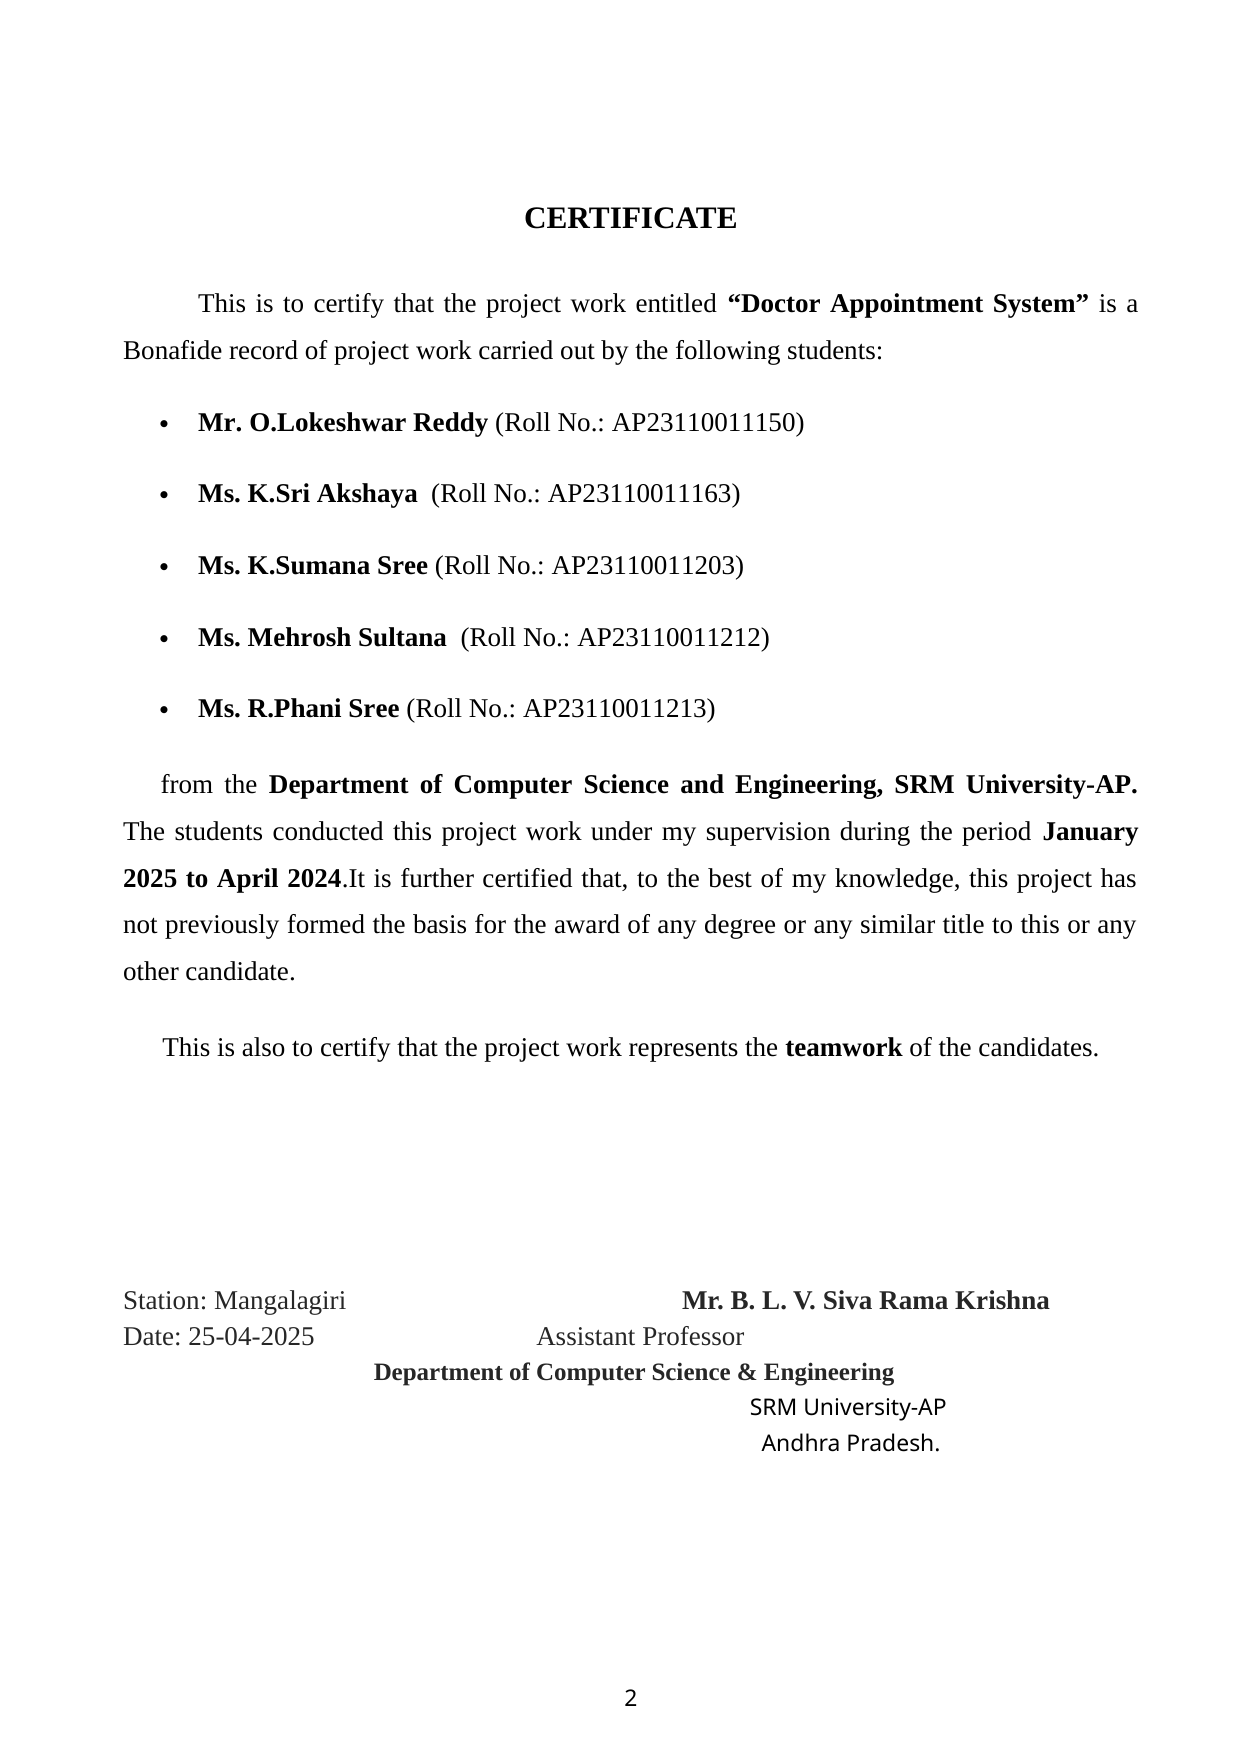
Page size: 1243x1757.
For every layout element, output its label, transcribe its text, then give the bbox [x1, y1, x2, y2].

text from the Department of Computer Science and Engineering, SRM University-AP. The students conducted this project work under my supervision during the period January 2025 to April 2024.It is further certified that, to the best of my knowledge, this project has not previously formed the basis for the award of any degree or any similar title to this or any other candidate. [123, 768, 1138, 986]
text This is to certify that the project work entitled “Doctor Appointment System” is a Bonafide record of project work carried out by the following students: [123, 288, 1138, 365]
text CERTIFICATE [123, 199, 1138, 235]
subtitle Date: 25-04-2025 Assistant Professor d Department of Computer Science & Engineering [123, 1320, 1138, 1387]
text SRM University-AP Andhra Pradesh. [749, 1391, 1138, 1458]
list Ms. K.Sumana Sree (Roll No.: AP23110011203) [160, 549, 1138, 580]
list Mr. O.Lokeshwar Reddy (Roll No.: AP23110011150) [160, 406, 1138, 437]
subtitle Station: Mangalagiri Mr. B. L. V. Siva Rama Krishna [123, 1284, 1138, 1315]
list Ms. R.Phani Sree (Roll No.: AP23110011213) [160, 693, 1138, 724]
list Ms. Mehrosh Sultana (Roll No.: AP23110011212) [160, 621, 1138, 652]
text This is also to certify that the project work represents the teamwork of the candidates. [123, 1031, 1138, 1062]
list Ms. K.Sri Akshaya (Roll No.: AP23110011163) [160, 478, 1138, 509]
